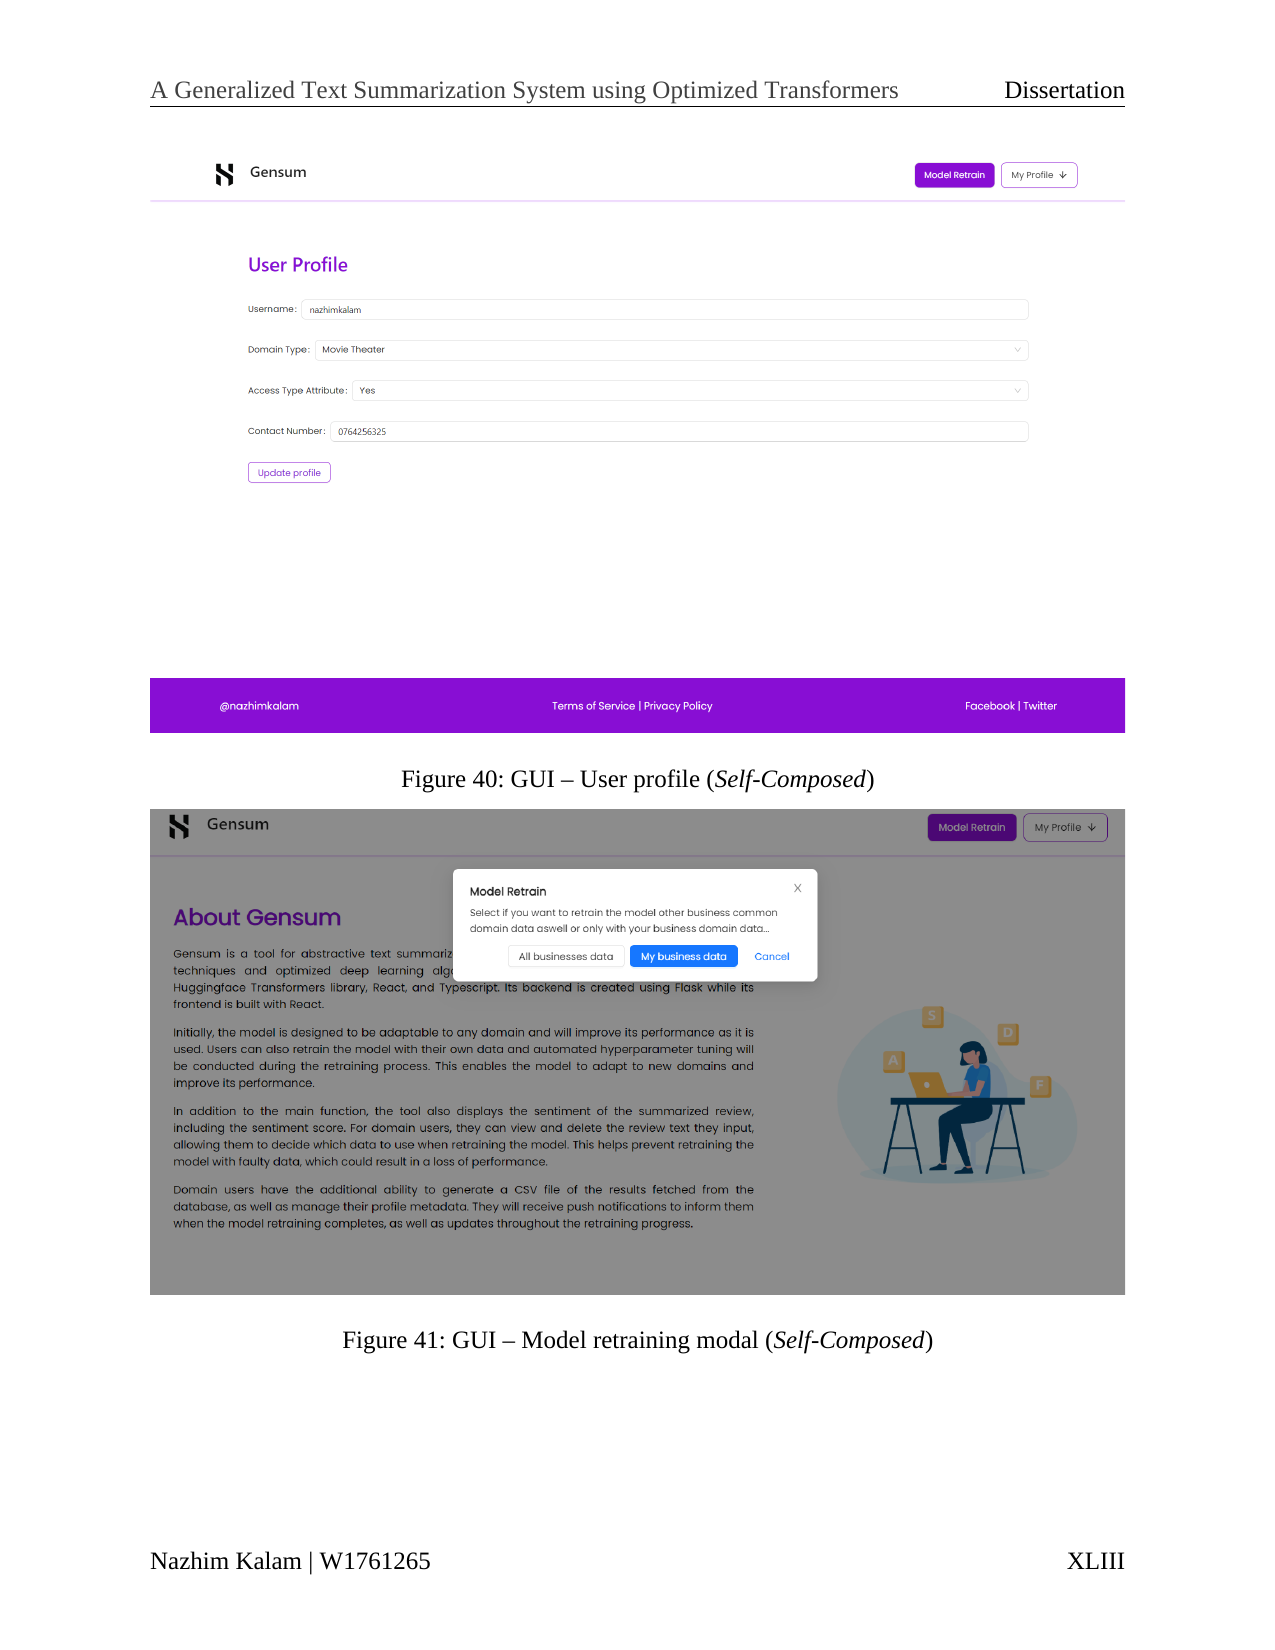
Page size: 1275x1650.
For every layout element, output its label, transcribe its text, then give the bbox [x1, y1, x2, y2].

picture [150, 150, 1125, 733]
picture [150, 809, 1125, 1295]
